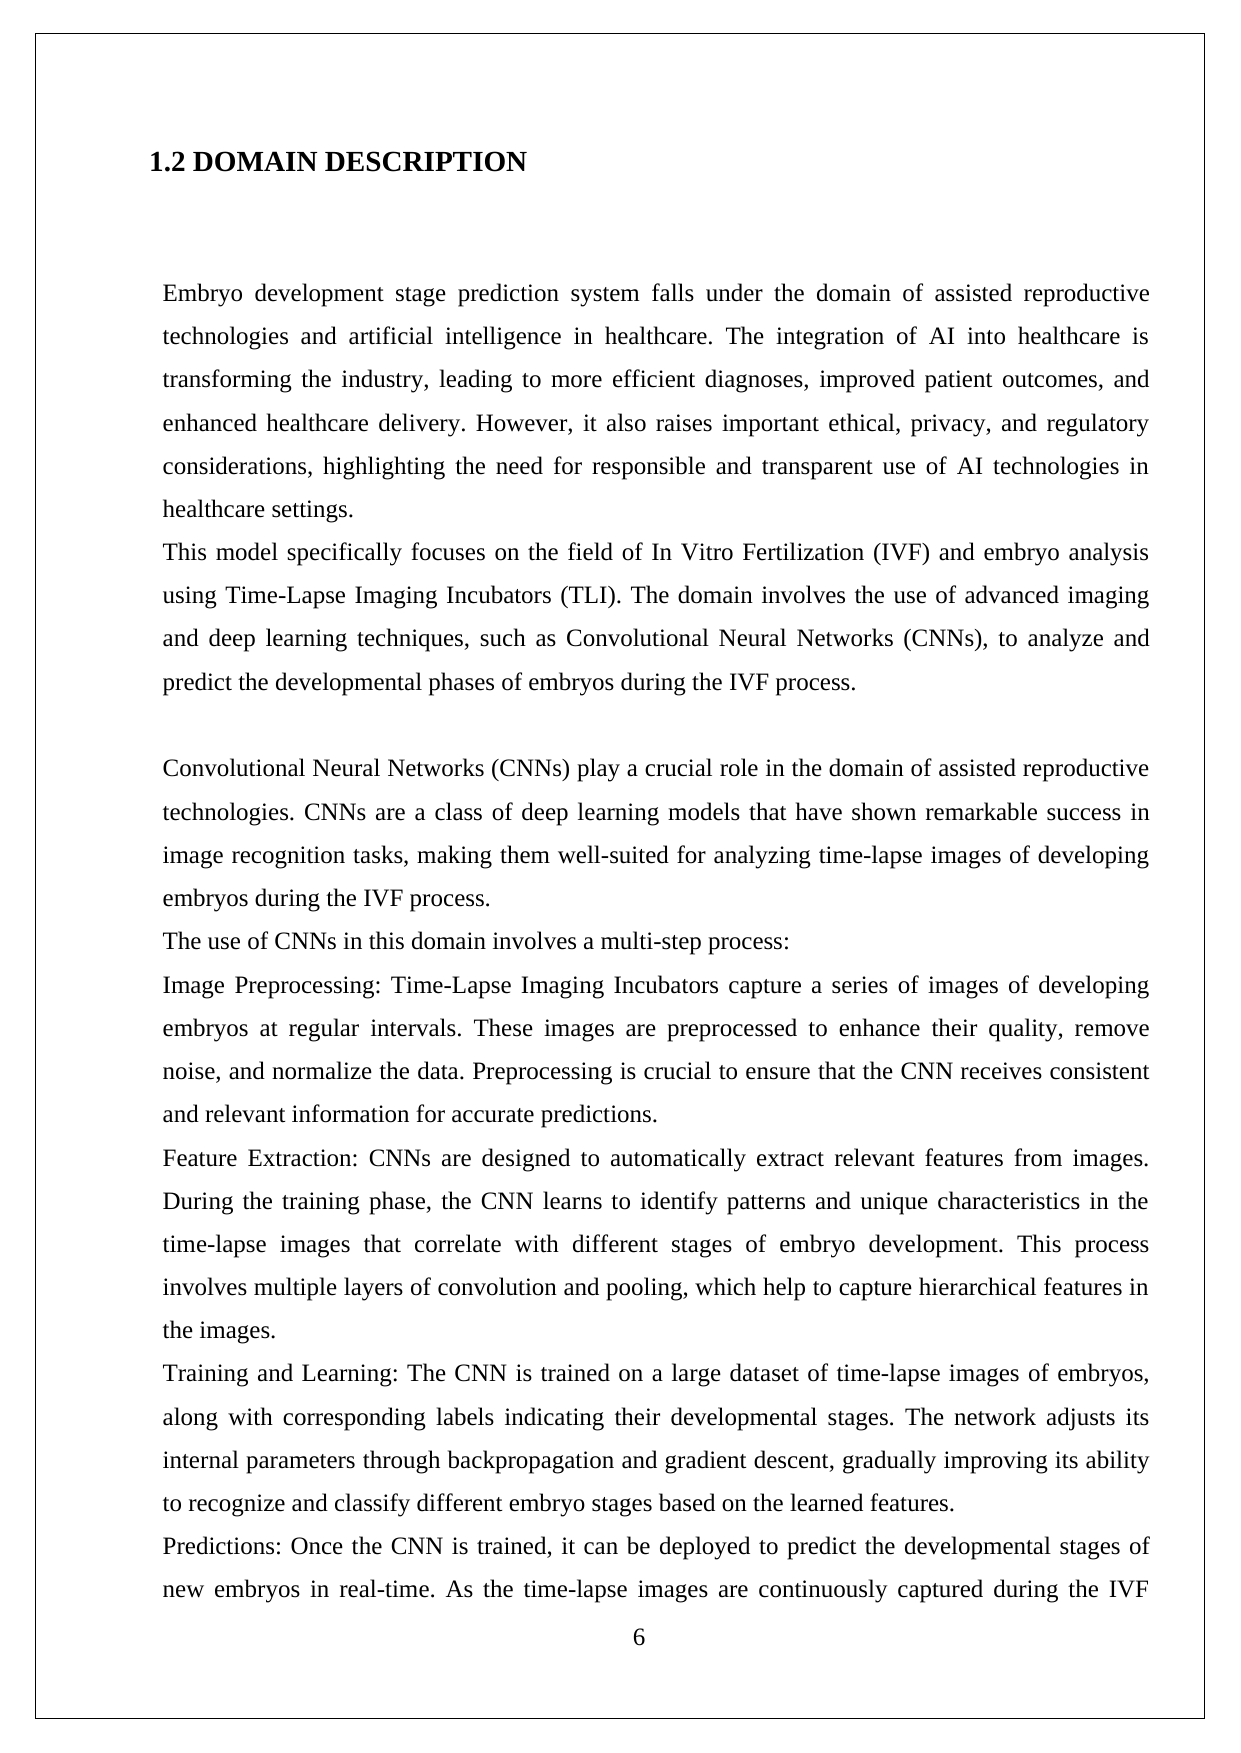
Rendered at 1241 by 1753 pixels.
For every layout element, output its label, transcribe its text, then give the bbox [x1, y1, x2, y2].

text Feature Extraction: CNNs are designed to automatically extract relevant features from images. During the training phase, the CNN learns to identify patterns and unique characteristics in the time-lapse images that correlate with different stages of embryo development. This process involves multiple layers of convolution and pooling, which help to capture hierarchical features in the images. [162, 1143, 1151, 1344]
text Training and Learning: The CNN is trained on a large dataset of time-lapse images of embryos, along with corresponding labels indicating their developmental stages. The network adjusts its internal parameters through backpropagation and gradient descent, gradually improving its ability to recognize and classify different embryo stages based on the learned features. [162, 1358, 1151, 1517]
text Embryo development stage prediction system falls under the domain of assisted reproductive technologies and artificial intelligence in healthcare. The integration of AI into healthcare is transforming the industry, leading to more efficient diagnoses, improved patient outcomes, and enhanced healthcare delivery. However, it also raises important ethical, privacy, and regulatory considerations, highlighting the need for responsible and transparent use of AI technologies in healthcare settings. [162, 278, 1151, 523]
text This model specifically focuses on the field of In Vitro Fertilization (IVF) and embryo analysis using Time-Lapse Imaging Incubators (TLI). The domain involves the use of advanced imaging and deep learning techniques, such as Convolutional Neural Networks (CNNs), to analyze and predict the developmental phases of embryos during the IVF process. [162, 537, 1151, 695]
text Image Preprocessing: Time-Lapse Imaging Incubators capture a series of images of developing embryos at regular intervals. These images are preprocessed to enhance their quality, remove noise, and normalize the data. Preprocessing is crucial to ensure that the CNN receives consistent and relevant information for accurate predictions. [162, 970, 1151, 1128]
subtitle 1.2 DOMAIN DESCRIPTION [127, 144, 1151, 177]
text The use of CNNs in this domain involves a multi-step process: [162, 926, 1151, 955]
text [162, 1531, 1151, 1603]
text Convolutional Neural Networks (CNNs) play a crucial role in the domain of assisted reproductive technologies. CNNs are a class of deep learning models that have shown remarkable success in image recognition tasks, making them well-suited for analyzing time-lapse images of developing embryos during the IVF process. [162, 753, 1151, 912]
